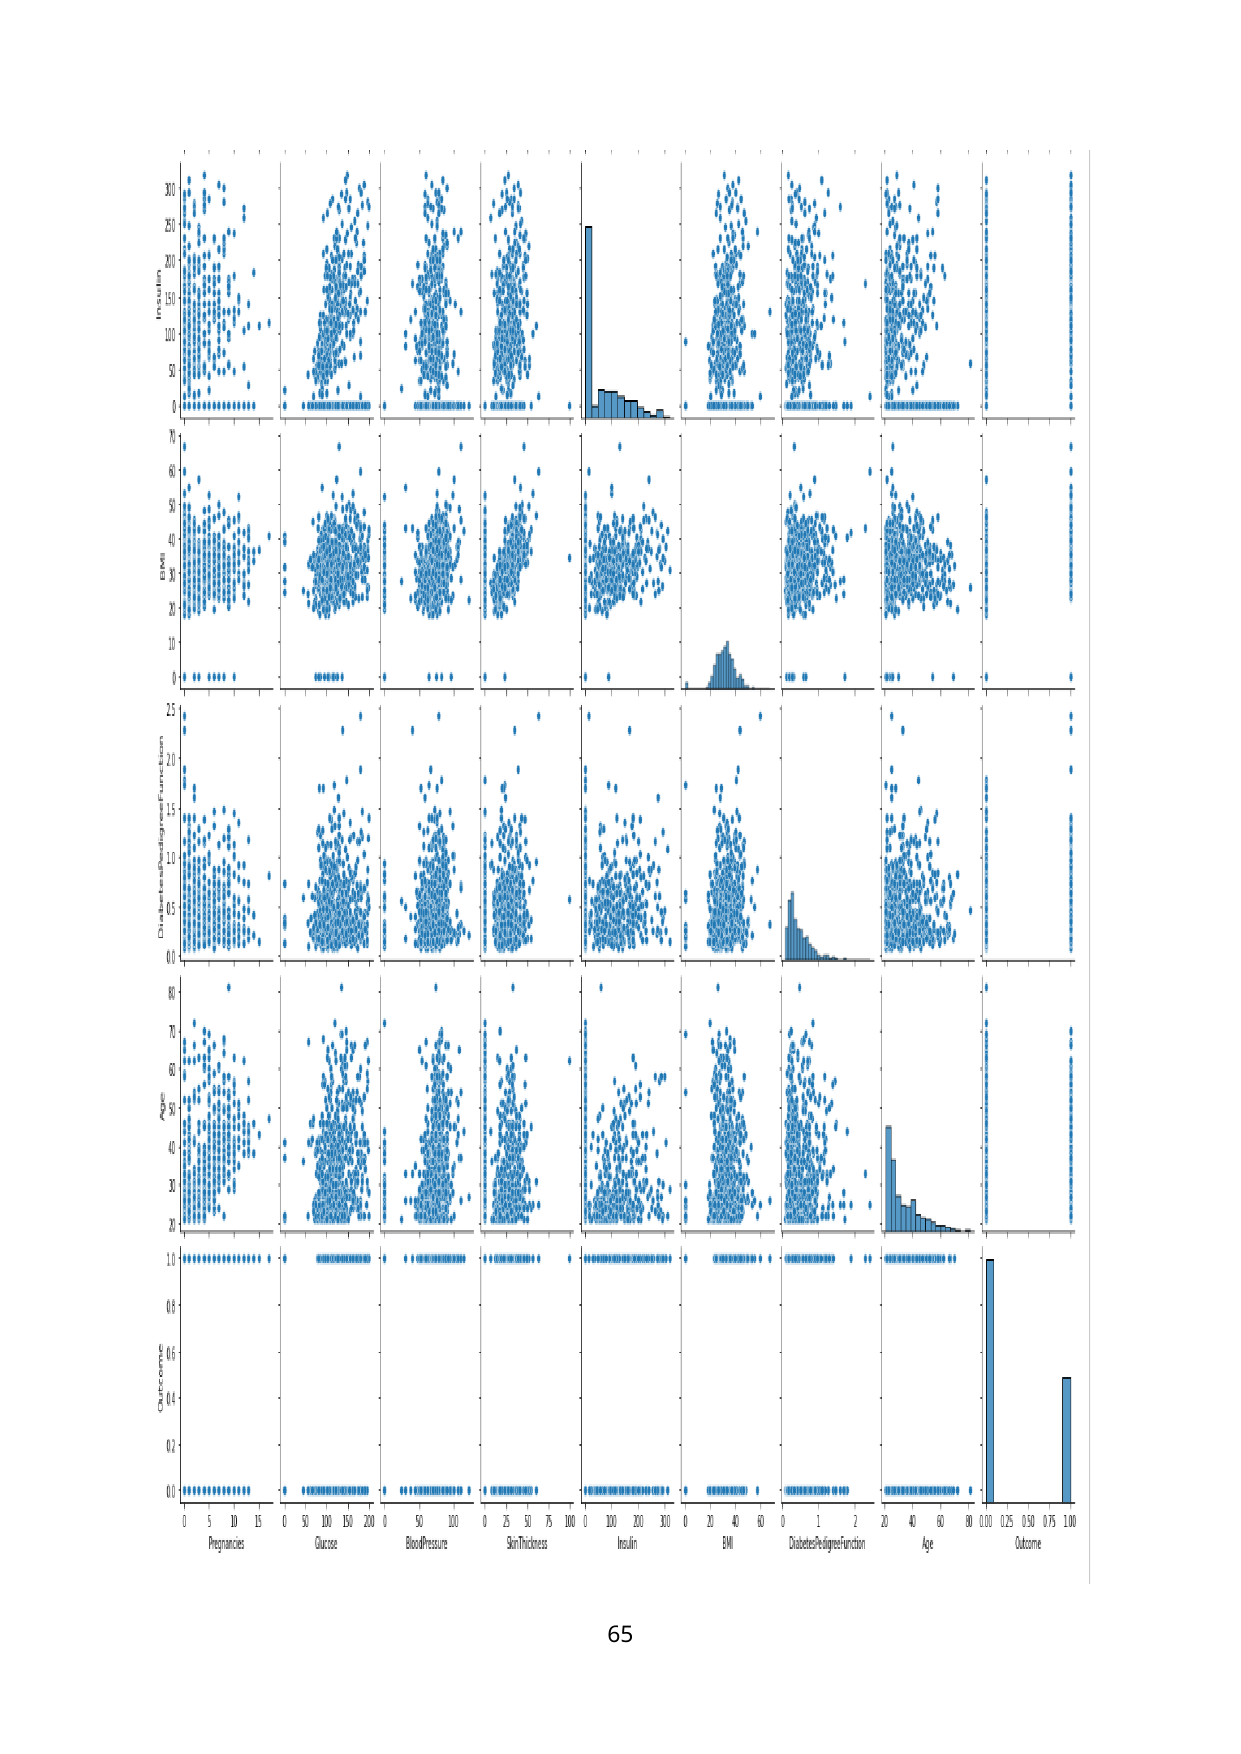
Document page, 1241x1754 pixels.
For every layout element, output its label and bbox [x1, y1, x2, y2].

picture [150, 150, 1091, 1584]
